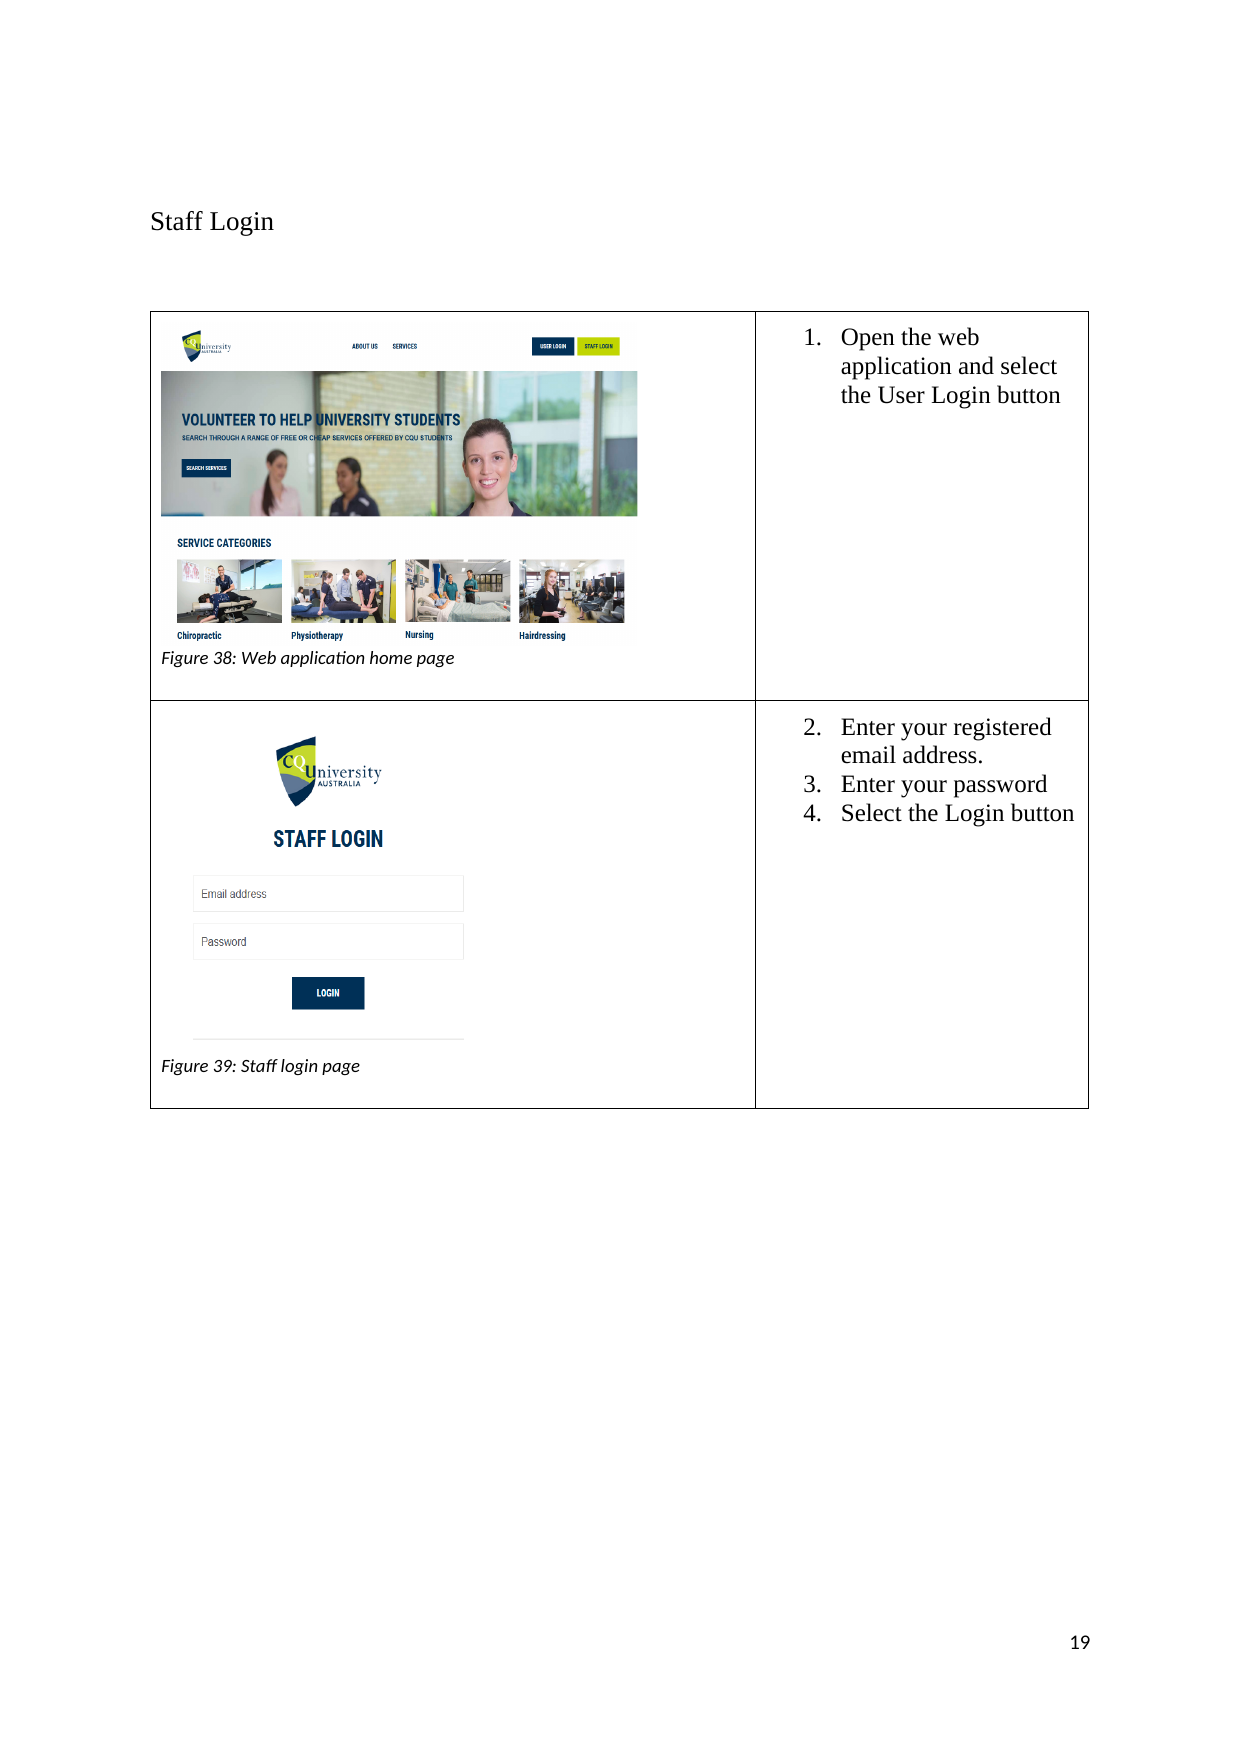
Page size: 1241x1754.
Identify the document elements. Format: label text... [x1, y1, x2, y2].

table_header Figure 38: Web application home page [151, 312, 755, 700]
subtitle Staff Login [150, 205, 1090, 236]
picture [161, 322, 638, 646]
table_cell Figure 39: Staff login page [151, 701, 755, 1108]
table_header Open the web application and select the User Login button [756, 312, 1088, 700]
table_cell Enter your registered email address. Enter your password Select the Login button [756, 701, 1088, 1108]
picture [161, 711, 488, 1054]
